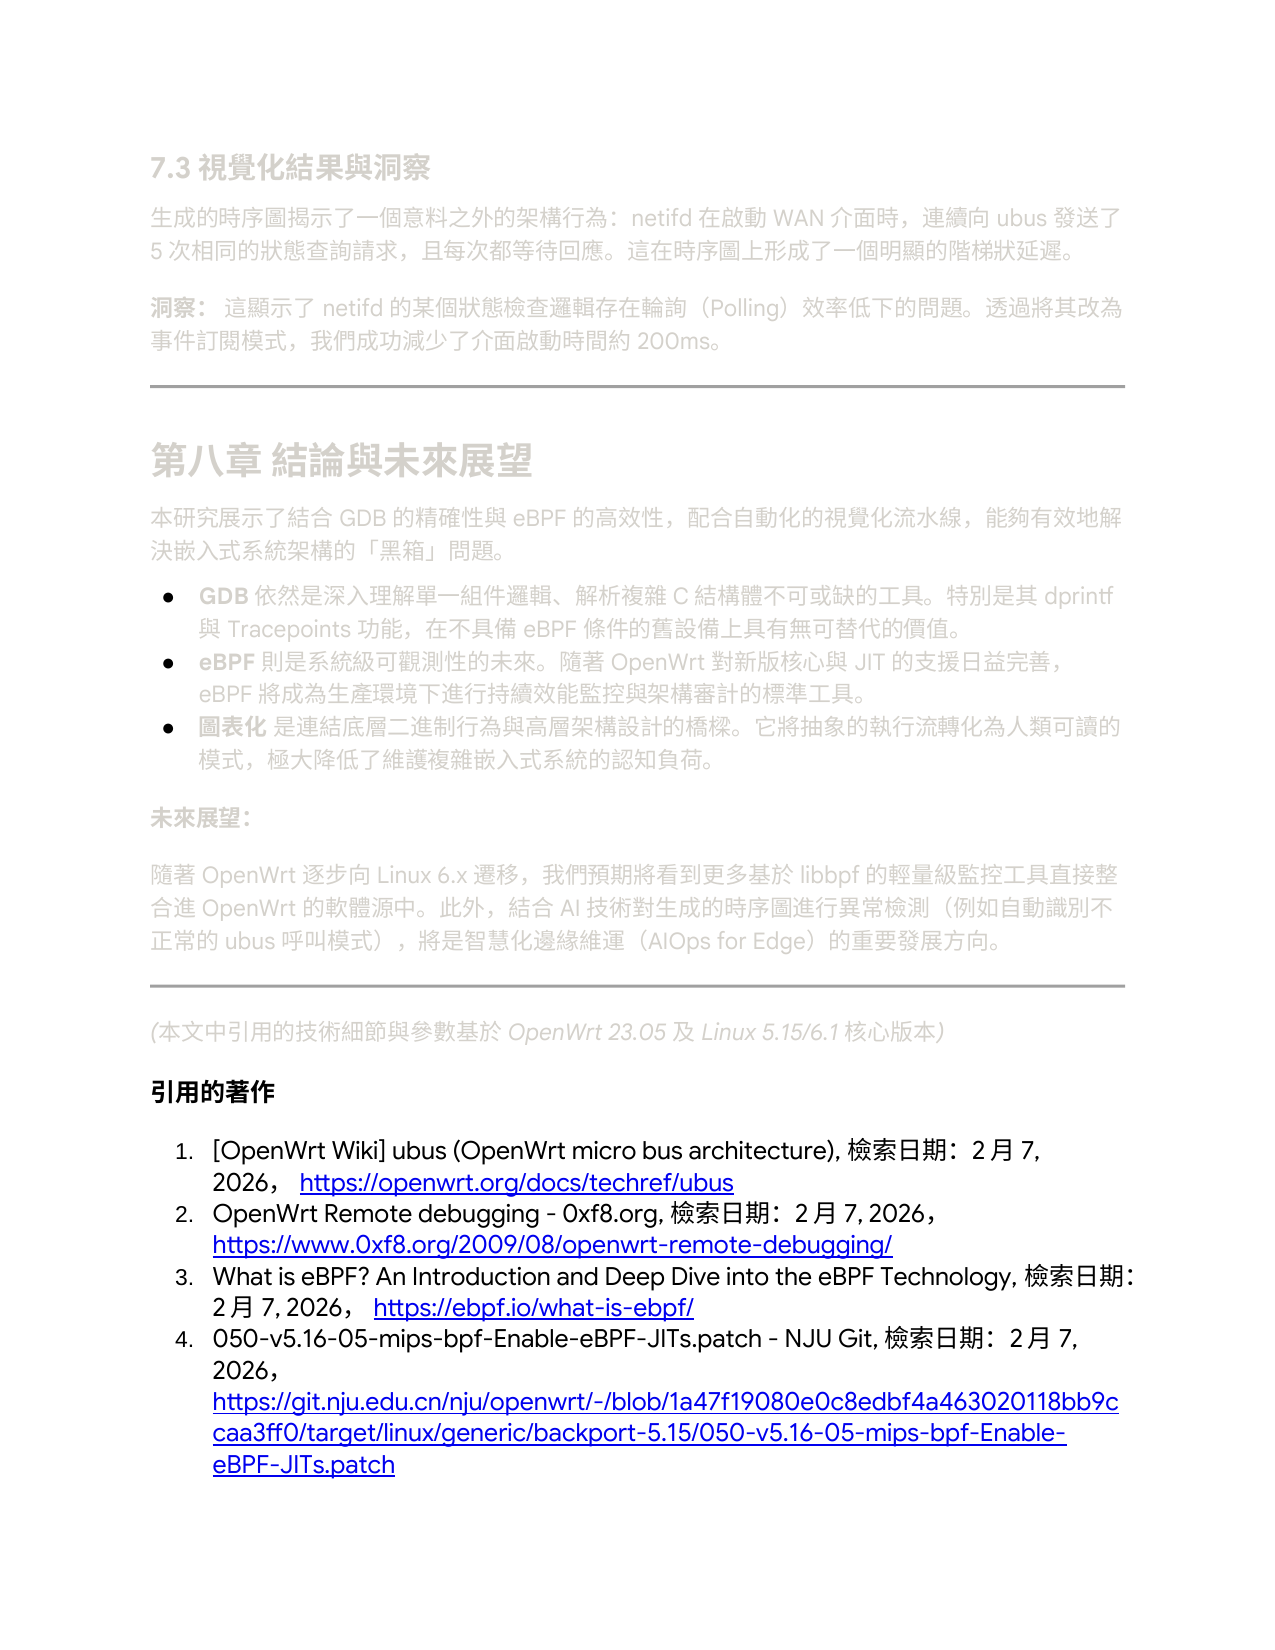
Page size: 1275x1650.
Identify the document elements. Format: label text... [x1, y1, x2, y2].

list OpenWrt Remote debugging - 0xf8.org, 檢索日期：2月 7, 2026， https://www.0xf8.org/2009/08/openwrt-remote-debugging/ [175, 1198, 1125, 1261]
subtitle 7.3 視覺化結果與洞察 [150, 150, 1125, 187]
list What is eBPF? An Introduction and Deep Dive into the eBPF Technology, 檢索日期：2月 7, 2026， https://ebpf.io/what-is-ebpf/ [175, 1261, 1125, 1324]
subtitle 引用的著作 [150, 1078, 1125, 1109]
text 生成的時序圖揭示了一個意料之外的架構行為：netifd 在啟動 WAN 介面時，連續向 ubus 發送了 5 次相同的狀態查詢請求，且每次都等待回應。這在時序圖上形成了一個明顯的階梯狀延遲。 [150, 204, 1125, 266]
list 050-v5.16-05-mips-bpf-Enable-eBPF-JITs.patch - NJU Git, 檢索日期：2月 7, 2026， https://git.nju.edu.cn/nju/openwrt/-/blob/1a47f19080e0c8edbf4a463020118bb9ccaa3ff0/target/linux/generic/backport-5.15/050-v5.16-05-mips-bpf-Enable-eBPF-JITs.patch [175, 1324, 1125, 1480]
text 隨著 OpenWrt 逐步向 Linux 6.x 遷移，我們預期將看到更多基於 libbpf 的輕量級監控工具直接整合進 OpenWrt 的軟體源中。此外，結合 AI 技術對生成的時序圖進行異常檢測（例如自動識別不正常的 ubus 呼叫模式），將是智慧化邊緣維運（AIOps for Edge）的重要發展方向。 [150, 861, 1125, 956]
list GDB 依然是深入理解單一組件邏輯、解析複雜 C 結構體不可或缺的工具。特別是其 dprintf 與 Tracepoints 功能，在不具備 eBPF 條件的舊設備上具有無可替代的價值。 [161, 582, 1125, 644]
text 未來展望： [150, 804, 1125, 832]
list 圖表化 是連結底層二進制行為與高層架構設計的橋樑。它將抽象的執行流轉化為人類可讀的模式，極大降低了維護複雜嵌入式系統的認知負荷。 [161, 713, 1125, 775]
text 本研究展示了結合 GDB 的精確性與 eBPF 的高效性，配合自動化的視覺化流水線，能夠有效地解決嵌入式系統架構的「黑箱」問題。 [150, 504, 1125, 566]
list [OpenWrt Wiki] ubus (OpenWrt micro bus architecture), 檢索日期：2月 7, 2026， https://openwrt.org/docs/techref/ubus [175, 1136, 1125, 1198]
text (本文中引用的技術細節與參數基於 OpenWrt 23.05 及 Linux 5.15/6.1 核心版本) [150, 988, 1125, 1047]
subtitle 第八章 結論與未來展望 [150, 389, 1125, 486]
text 洞察： 這顯示了 netifd 的某個狀態檢查邏輯存在輪詢（Polling）效率低下的問題。透過將其改為事件訂閱模式，我們成功減少了介面啟動時間約 200ms。 [150, 294, 1125, 356]
list eBPF 則是系統級可觀測性的未來。隨著 OpenWrt 對新版核心與 JIT 的支援日益完善，eBPF 將成為生產環境下進行持續效能監控與架構審計的標準工具。 [161, 648, 1125, 709]
